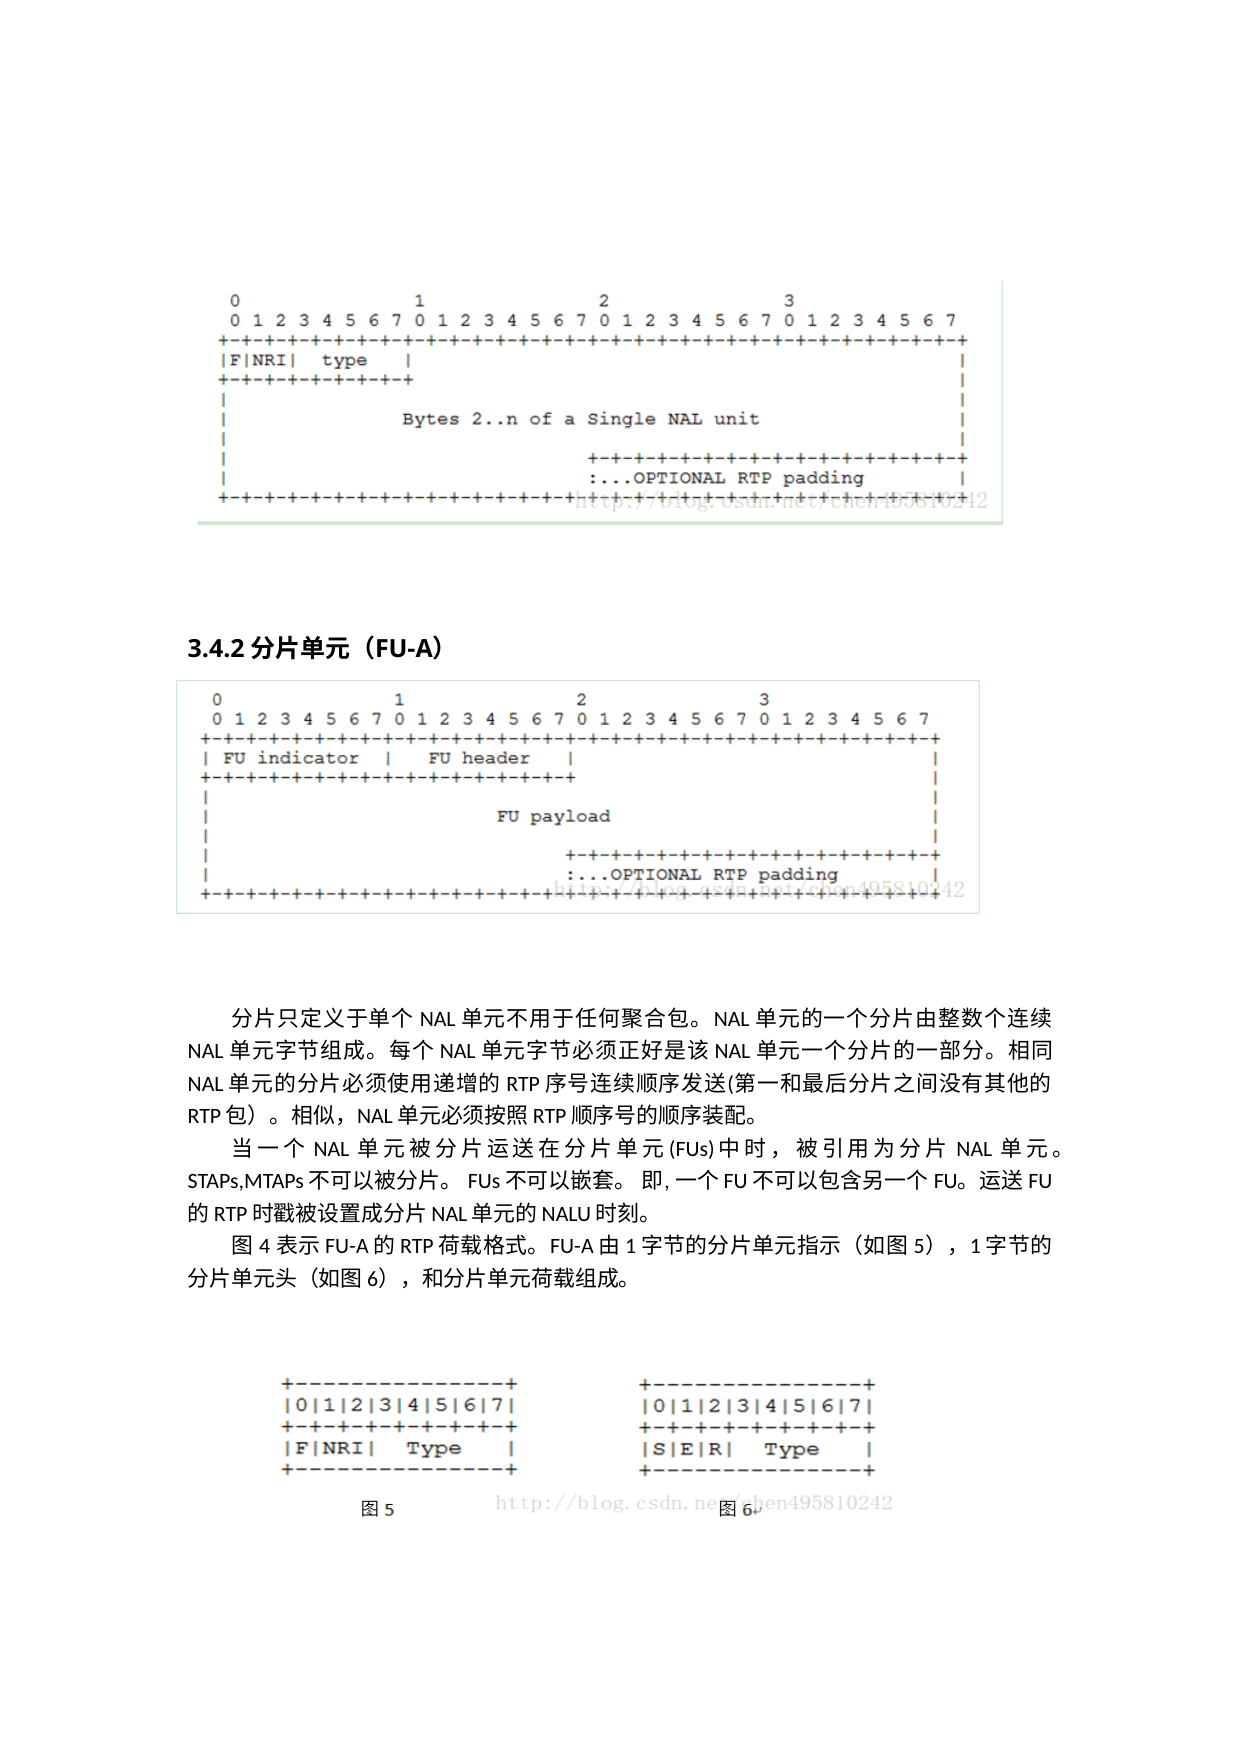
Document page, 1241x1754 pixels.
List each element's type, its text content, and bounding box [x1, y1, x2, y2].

picture [237, 1365, 906, 1524]
text 分片只定义于单个NAL单元不用于任何聚合包。NAL单元的一个分片由整数个连续NAL单元字节组成。每个NAL单元字节必须正好是该NAL单元一个分片的一部分。相同NAL单元的分片必须使用递增的RTP序号连续顺序发送(第一和最后分片之间没有其他的RTP包）。相似，NAL单元必须按照RTP顺序号的顺序装配。 [187, 1000, 1053, 1130]
text 当一个NAL单元被分片运送在分片单元(FUs)中时，被引用为分片NAL单元。STAPs,MTAPs不可以被分片。 FUs不可以嵌套。 即, 一个FU 不可以包含另一个FU。运送FU的RTP时戳被设置成分片NAL单元的NALU时刻。 [187, 1130, 1053, 1228]
text 图 4 表示FU-A的RTP荷载格式。FU-A由1字节的分片单元指示（如图5），1字节的分片单元头（如图6），和分片单元荷载组成。 [187, 1228, 1053, 1293]
picture [176, 680, 980, 914]
picture [197, 281, 1003, 525]
subtitle 3.4.2分片单元（FU-A） [187, 614, 1053, 679]
